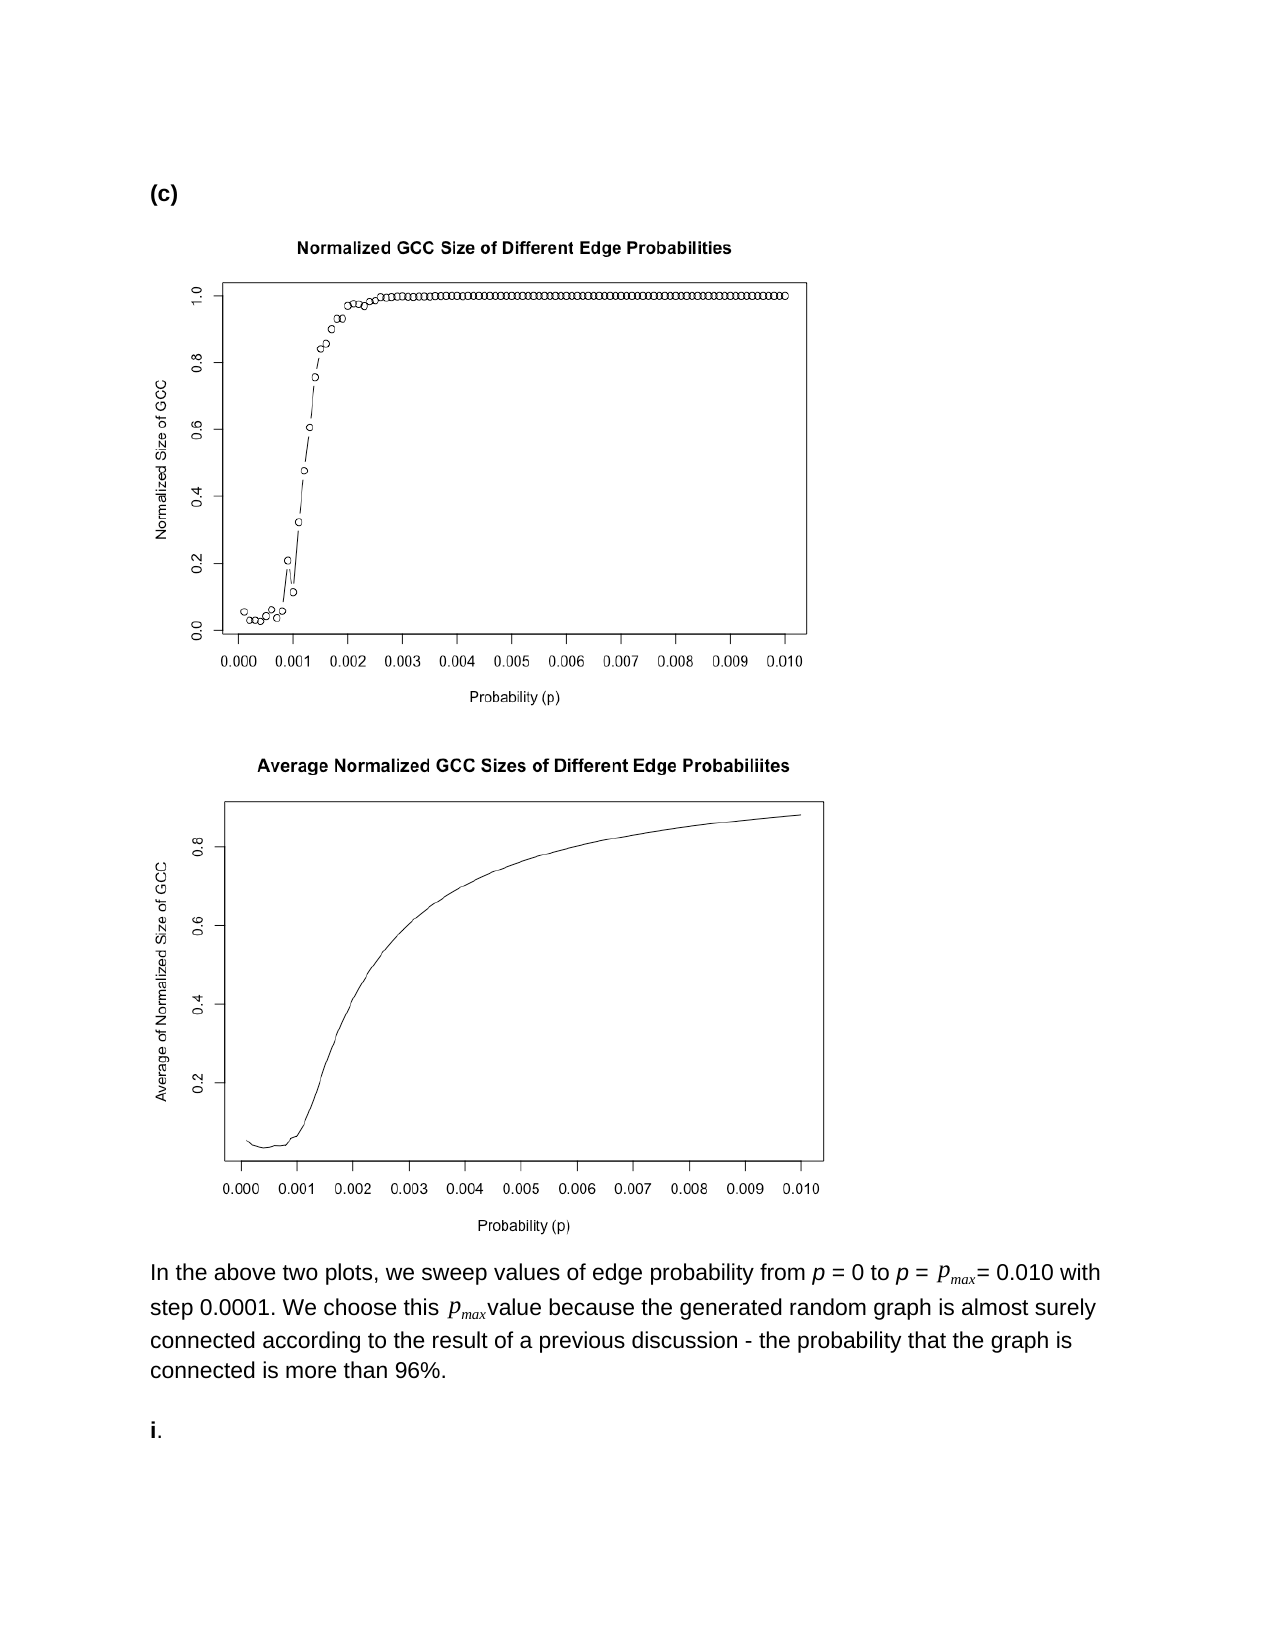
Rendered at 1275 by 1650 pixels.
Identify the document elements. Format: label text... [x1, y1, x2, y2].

text (c) [150, 180, 1125, 207]
picture [150, 210, 843, 724]
picture [150, 727, 861, 1253]
text i. [150, 1417, 1125, 1443]
text In the above two plots, we sweep values of edge probability from p = 0 to p = = 0.010 with step 0.0001. We choose this value because the generated random graph is almost surely connected according to the result of a previous discussion - the probability that the graph is connected is more than 96%. [150, 1256, 1125, 1383]
